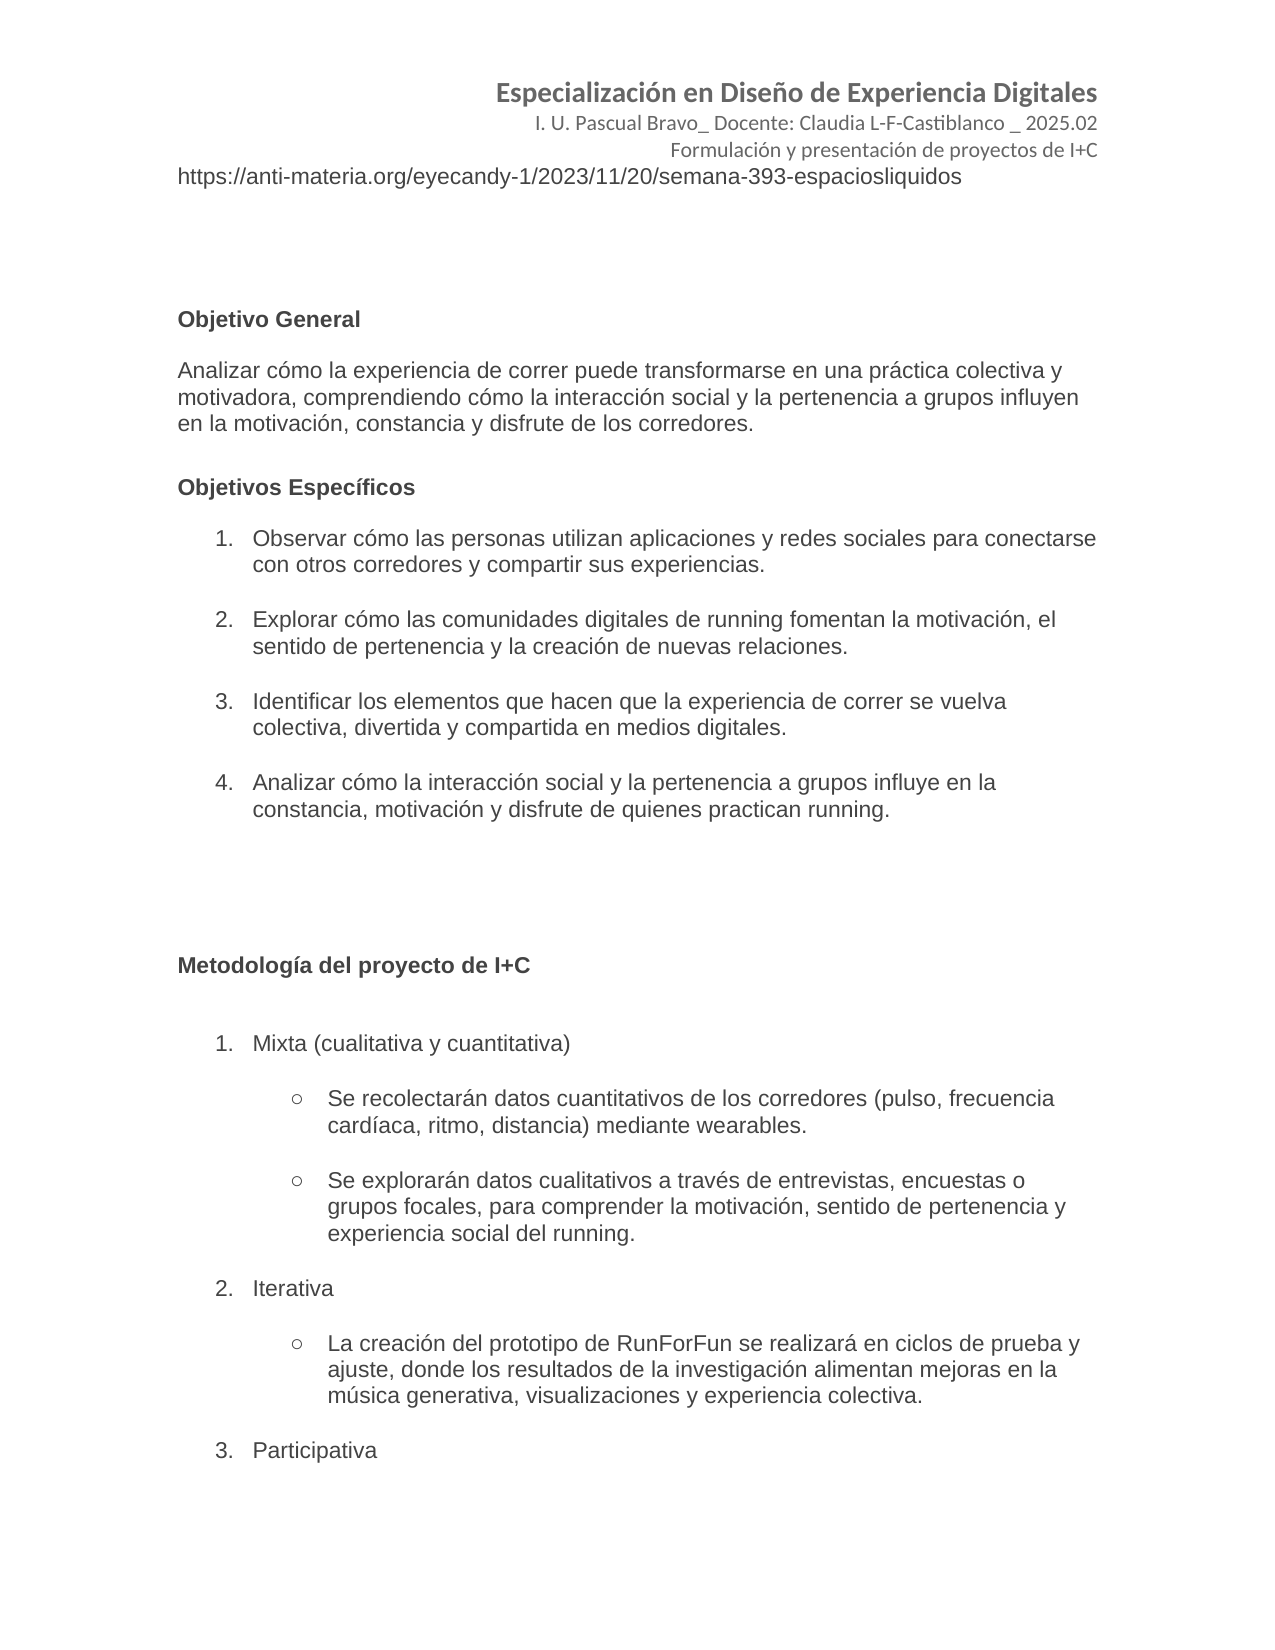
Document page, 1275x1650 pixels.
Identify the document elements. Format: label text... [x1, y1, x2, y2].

list Explorar cómo las comunidades digitales de running fomentan la motivación, el sentido de pertenencia y la creación de nuevas relaciones. [215, 606, 1098, 688]
text https://anti-materia.org/eyecandy-1/2023/11/20/semana-393-espaciosliquidos [177, 163, 1098, 189]
text Metodología del proyecto de I+C [177, 952, 1098, 979]
list Se explorarán datos cualitativos a través de entrevistas, encuestas o grupos focales, para comprender la motivación, sentido de pertenencia y experiencia social del running. [290, 1167, 1098, 1274]
list Se recolectarán datos cuantitativos de los corredores (pulso, frecuencia cardíaca, ritmo, distancia) mediante wearables. [290, 1085, 1098, 1167]
list Identificar los elementos que hacen que la experiencia de correr se vuelva colectiva, divertida y compartida en medios digitales. [215, 688, 1098, 769]
list Participativa [215, 1437, 1098, 1493]
list Analizar cómo la interacción social y la pertenencia a grupos influye en la constancia, motivación y disfrute de quienes practican running. [215, 769, 1098, 822]
text Analizar cómo la experiencia de correr puede transformarse en una práctica colectiva y motivadora, comprendiendo cómo la interacción social y la pertenencia a grupos influyen en la motivación, constancia y disfrute de los corredores. [177, 357, 1098, 436]
list Iterativa [215, 1274, 1098, 1330]
list La creación del prototipo de RunForFun se realizará en ciclos de prueba y ajuste, donde los resultados de la investigación alimentan mejoras en la música generativa, visualizaciones y experiencia colectiva. [290, 1330, 1098, 1437]
list Observar cómo las personas utilizan aplicaciones y redes sociales para conectarse con otros corredores y compartir sus experiencias. [215, 525, 1098, 606]
subtitle Objetivo General [177, 306, 1098, 332]
subtitle Objetivos Específicos [177, 474, 1098, 500]
list Mixta (cualitativa y cuantitativa) [215, 1030, 1098, 1085]
